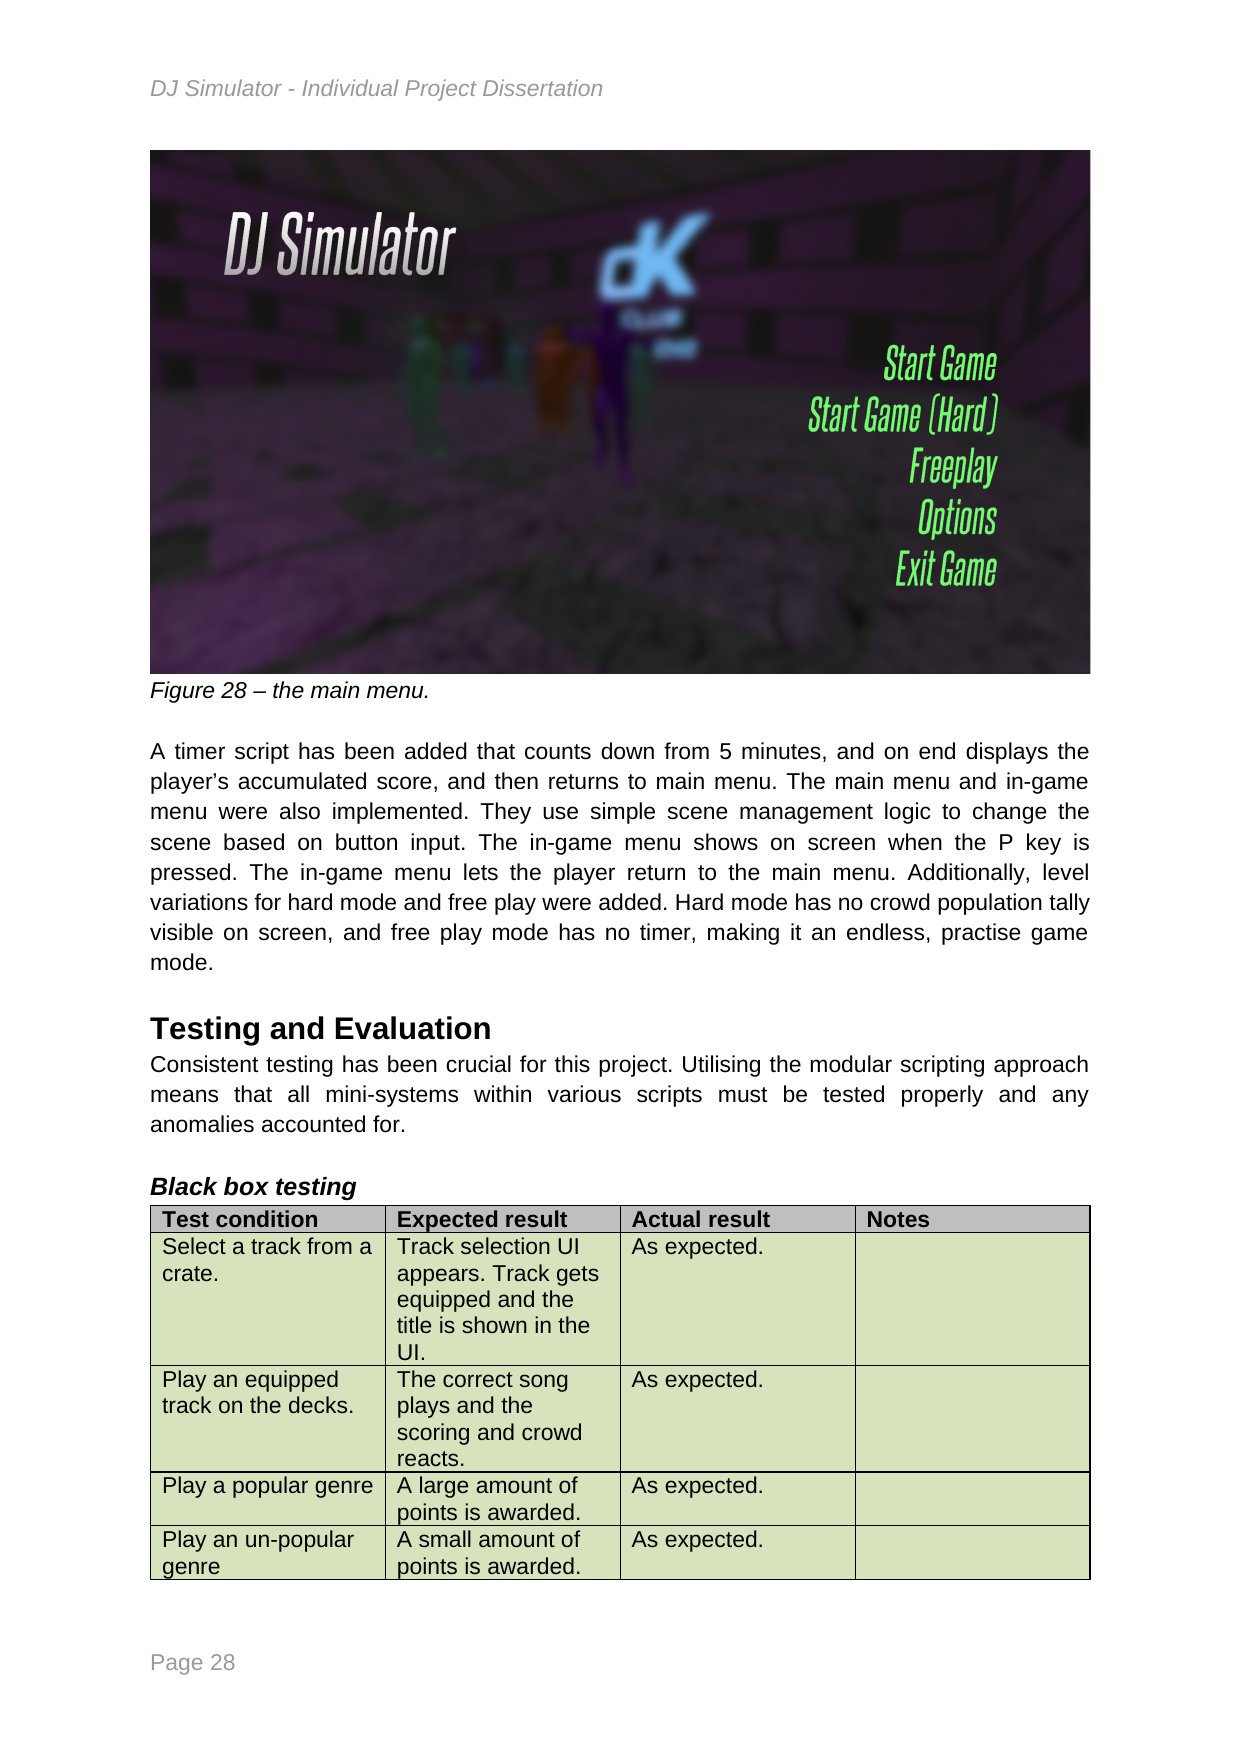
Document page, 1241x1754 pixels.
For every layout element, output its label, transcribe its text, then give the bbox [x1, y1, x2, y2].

table_cell A large amount of points is awarded. [386, 1473, 620, 1525]
picture [150, 150, 1091, 674]
text Consistent testing has been crucial for this project. Utilising the modular scripting approach means that all mini-systems within various scripts must be tested properly and any anomalies accounted for. [150, 1051, 1090, 1138]
table_header Expected result [386, 1206, 620, 1232]
subtitle Black box testing [150, 1172, 1090, 1201]
table_cell Track selection UI appears. Track gets equipped and the title is shown in the UI. [386, 1233, 620, 1365]
table_cell As expected. [621, 1366, 855, 1471]
table_cell As expected. [621, 1473, 855, 1525]
table_cell A small amount of points is awarded. [386, 1526, 620, 1579]
table_cell The correct song plays and the scoring and crowd reacts. [386, 1366, 620, 1471]
table_header Test condition [151, 1206, 385, 1232]
text A timer script has been added that counts down from 5 minutes, and on end displays the player’s accumulated score, and then returns to main menu. The main menu and in-game menu were also implemented. They use simple scene management logic to change the scene based on button input. The in-game menu shows on screen when the P key is pressed. The in-game menu lets the player return to the main menu. Additionally, level variations for hard mode and free play were added. Hard mode has no crowd population tally visible on screen, and free play mode has no timer, making it an endless, practise game mode. [150, 738, 1090, 976]
subtitle Testing and Evaluation [150, 1010, 1090, 1046]
table_header Notes [856, 1206, 1089, 1232]
table_cell [856, 1473, 1089, 1525]
text Figure 28 – the main menu. [150, 677, 1090, 704]
table_cell [856, 1526, 1089, 1579]
table_cell Play a popular genre [151, 1473, 385, 1525]
table_cell As expected. [621, 1526, 855, 1579]
table_header Actual result [621, 1206, 855, 1232]
table_cell [856, 1366, 1089, 1471]
table_cell Play an un-popular genre [151, 1526, 385, 1579]
table_cell Play an equipped track on the decks. [151, 1366, 385, 1471]
table_cell Select a track from a crate. [151, 1233, 385, 1365]
table_cell As expected. [621, 1233, 855, 1365]
table_cell [856, 1233, 1089, 1365]
